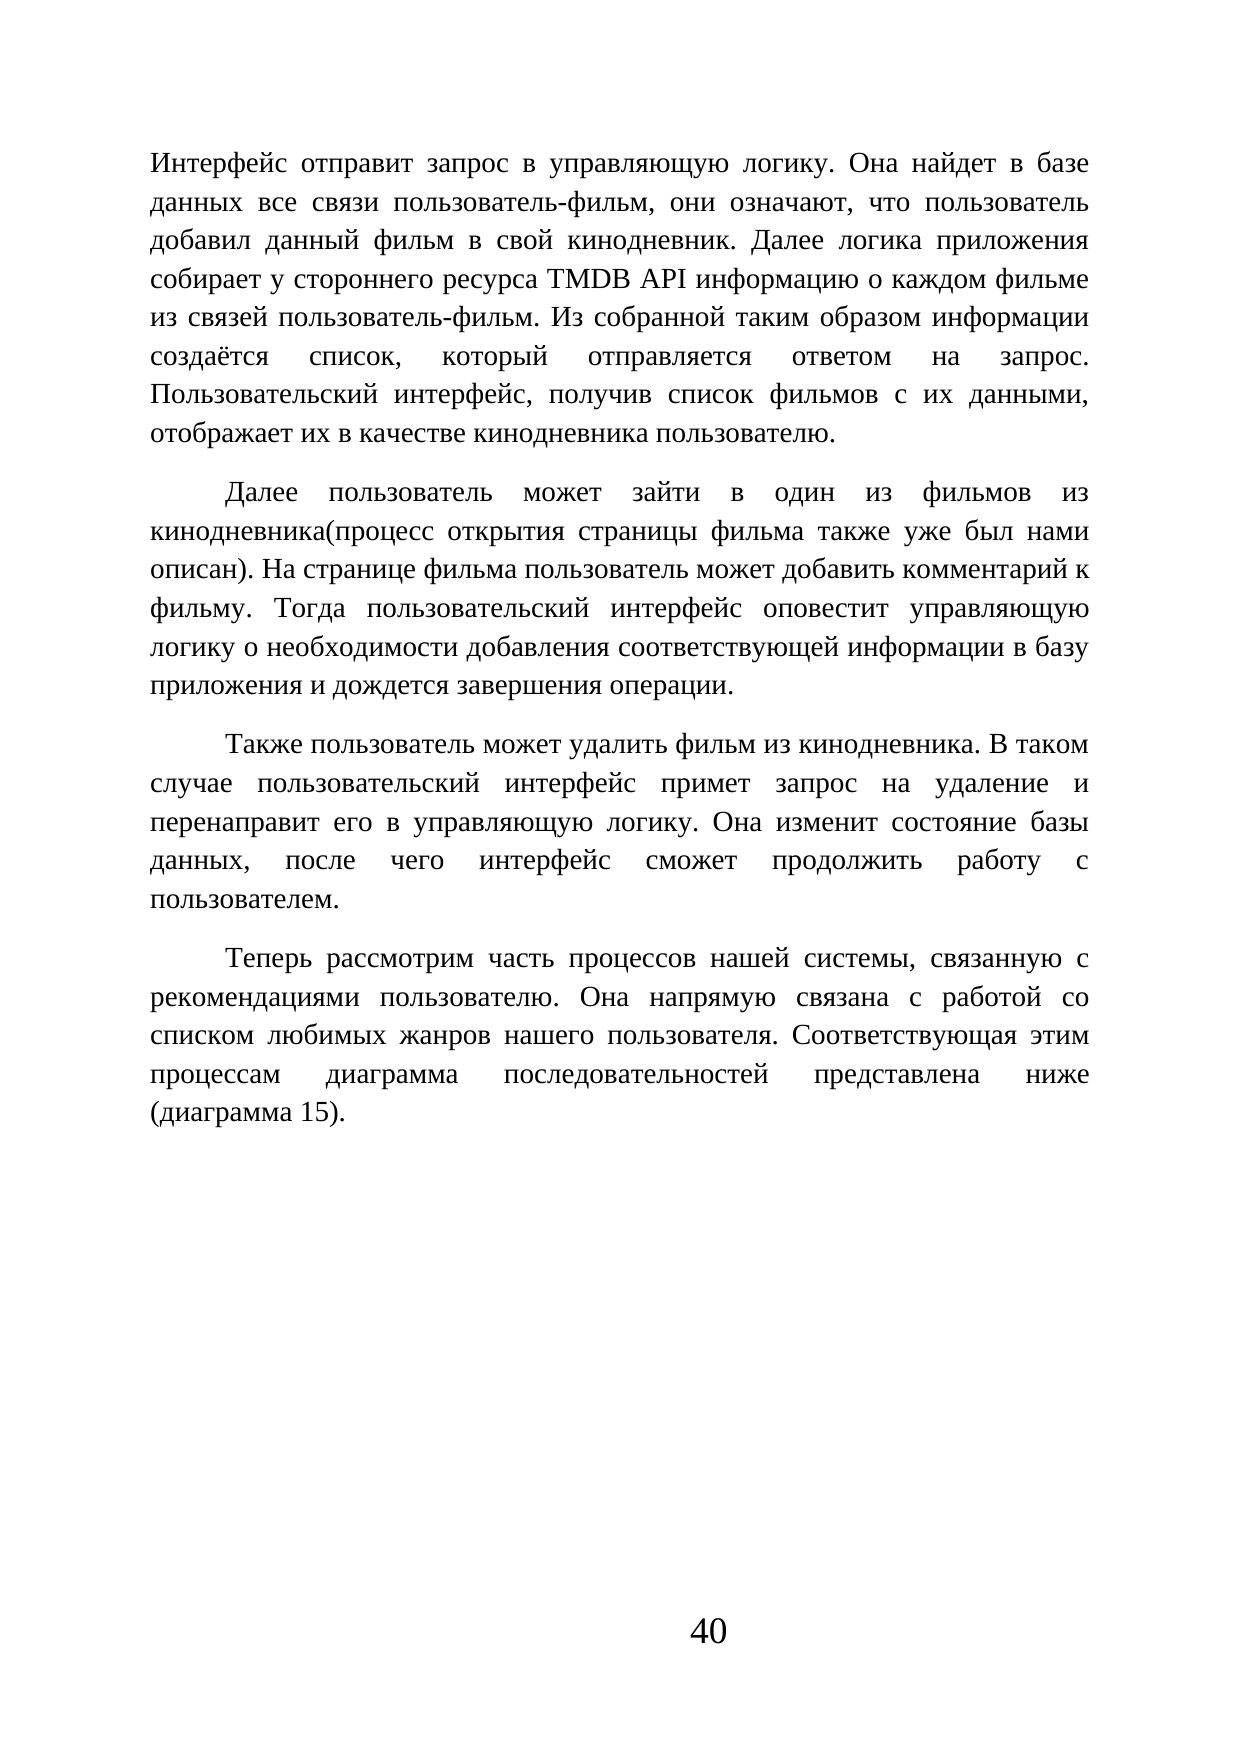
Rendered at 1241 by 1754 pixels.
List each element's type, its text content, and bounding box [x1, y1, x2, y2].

text Далее пользователь может зайти в один из фильмов из кинодневника(процесс открытия страницы фильма также уже был нами описан). На странице фильма пользователь может добавить комментарий к фильму. Тогда пользовательский интерфейс оповестит управляющую логику о необходимости добавления соответствующей информации в базу приложения и дождется завершения операции. [150, 474, 1090, 701]
text Также пользователь может удалить фильм из кинодневника. В таком случае пользовательский интерфейс примет запрос на удаление и перенаправит его в управляющую логику. Она изменит состояние базы данных, после чего интерфейс сможет продолжить работу с пользователем. [150, 727, 1090, 914]
text Теперь рассмотрим часть процессов нашей системы, связанную с рекомендациями пользователю. Она напрямую связана с работой со списком любимых жанров нашего пользователя. Соответствующая этим процессам диаграмма последовательностей представлена ниже (диаграмма 15). [150, 940, 1090, 1128]
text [150, 145, 1090, 449]
